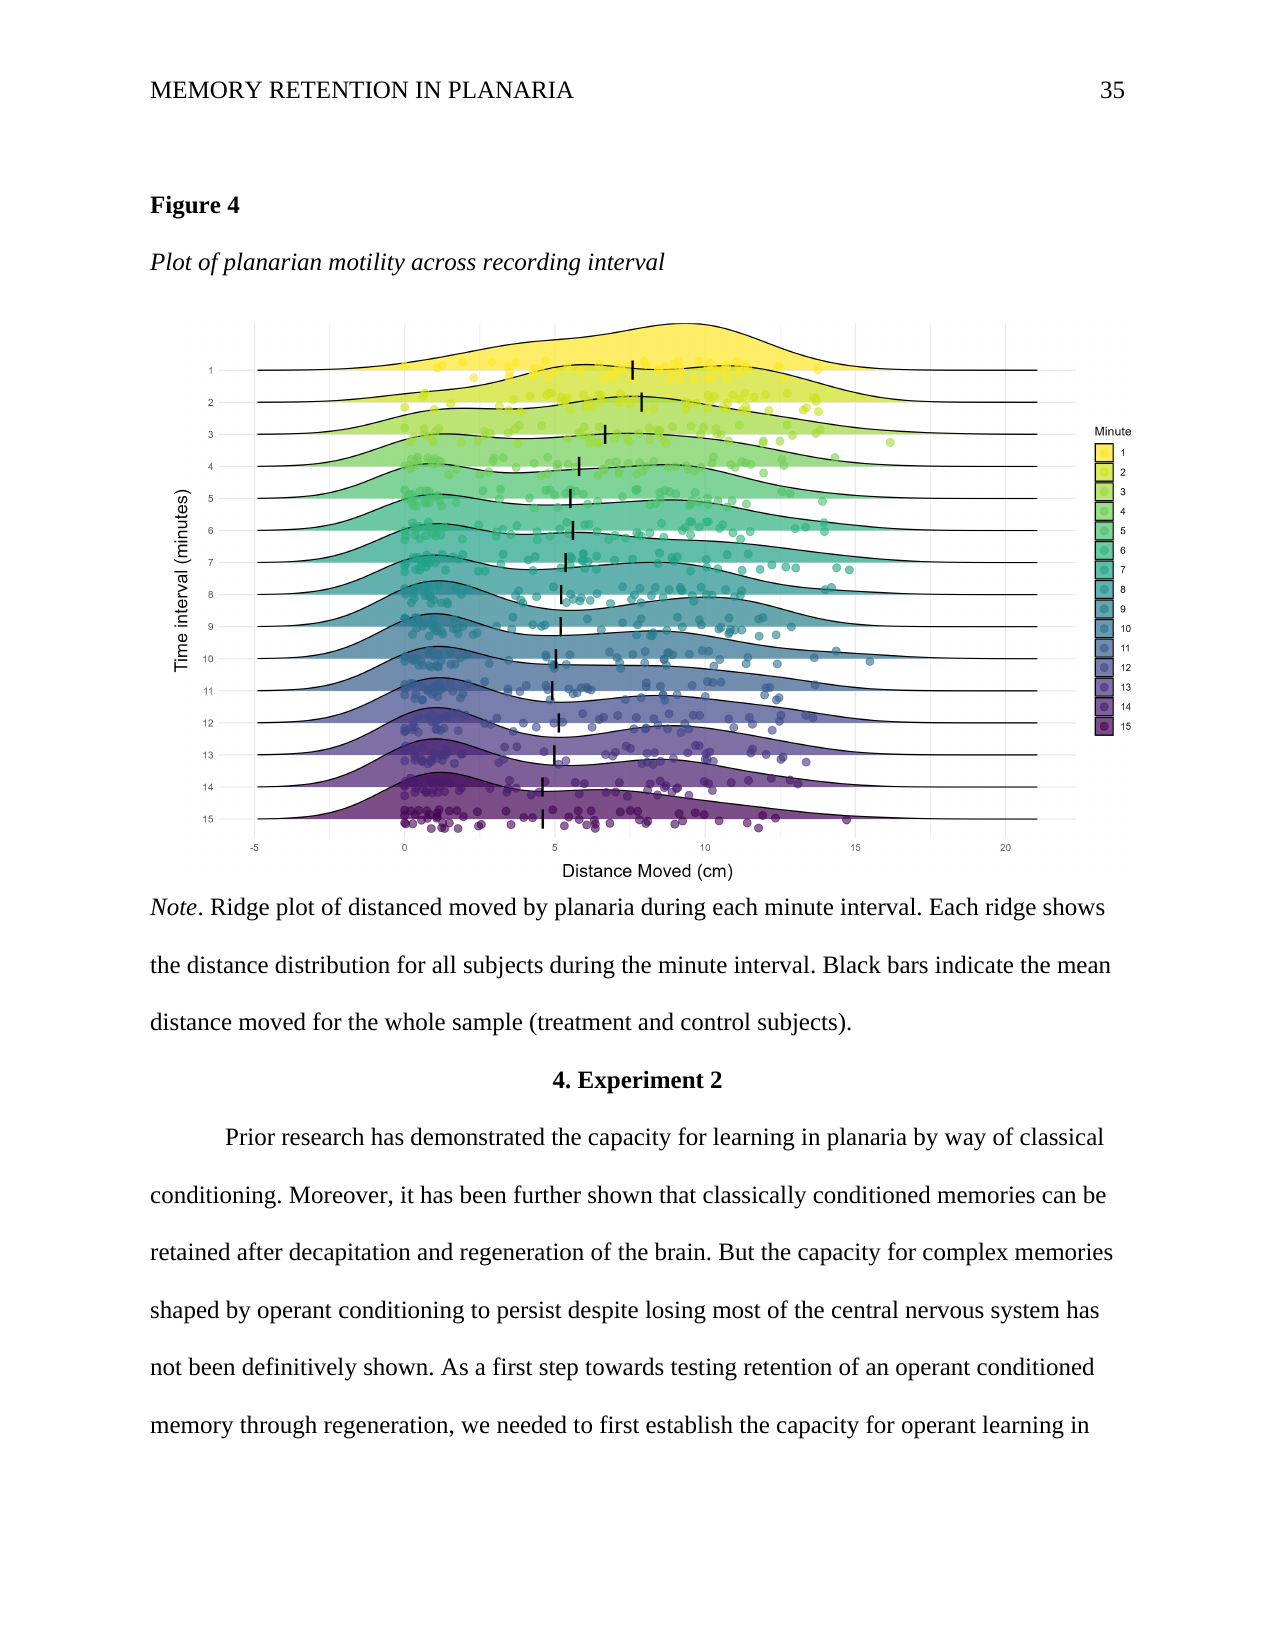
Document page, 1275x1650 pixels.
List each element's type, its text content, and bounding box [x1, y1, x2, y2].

text Note. Ridge plot of distanced moved by planaria during each minute interval. Each ridge shows the distance distribution for all subjects during the minute interval. Black bars indicate the mean distance moved for the whole sample (treatment and control subjects). [150, 892, 1125, 1036]
picture [168, 317, 1144, 887]
title Figure 4 [150, 190, 1125, 219]
subtitle 4. Experiment 2 [150, 1065, 1125, 1094]
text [150, 1122, 1125, 1439]
text Plot of planarian motility across recording interval [150, 247, 1125, 276]
